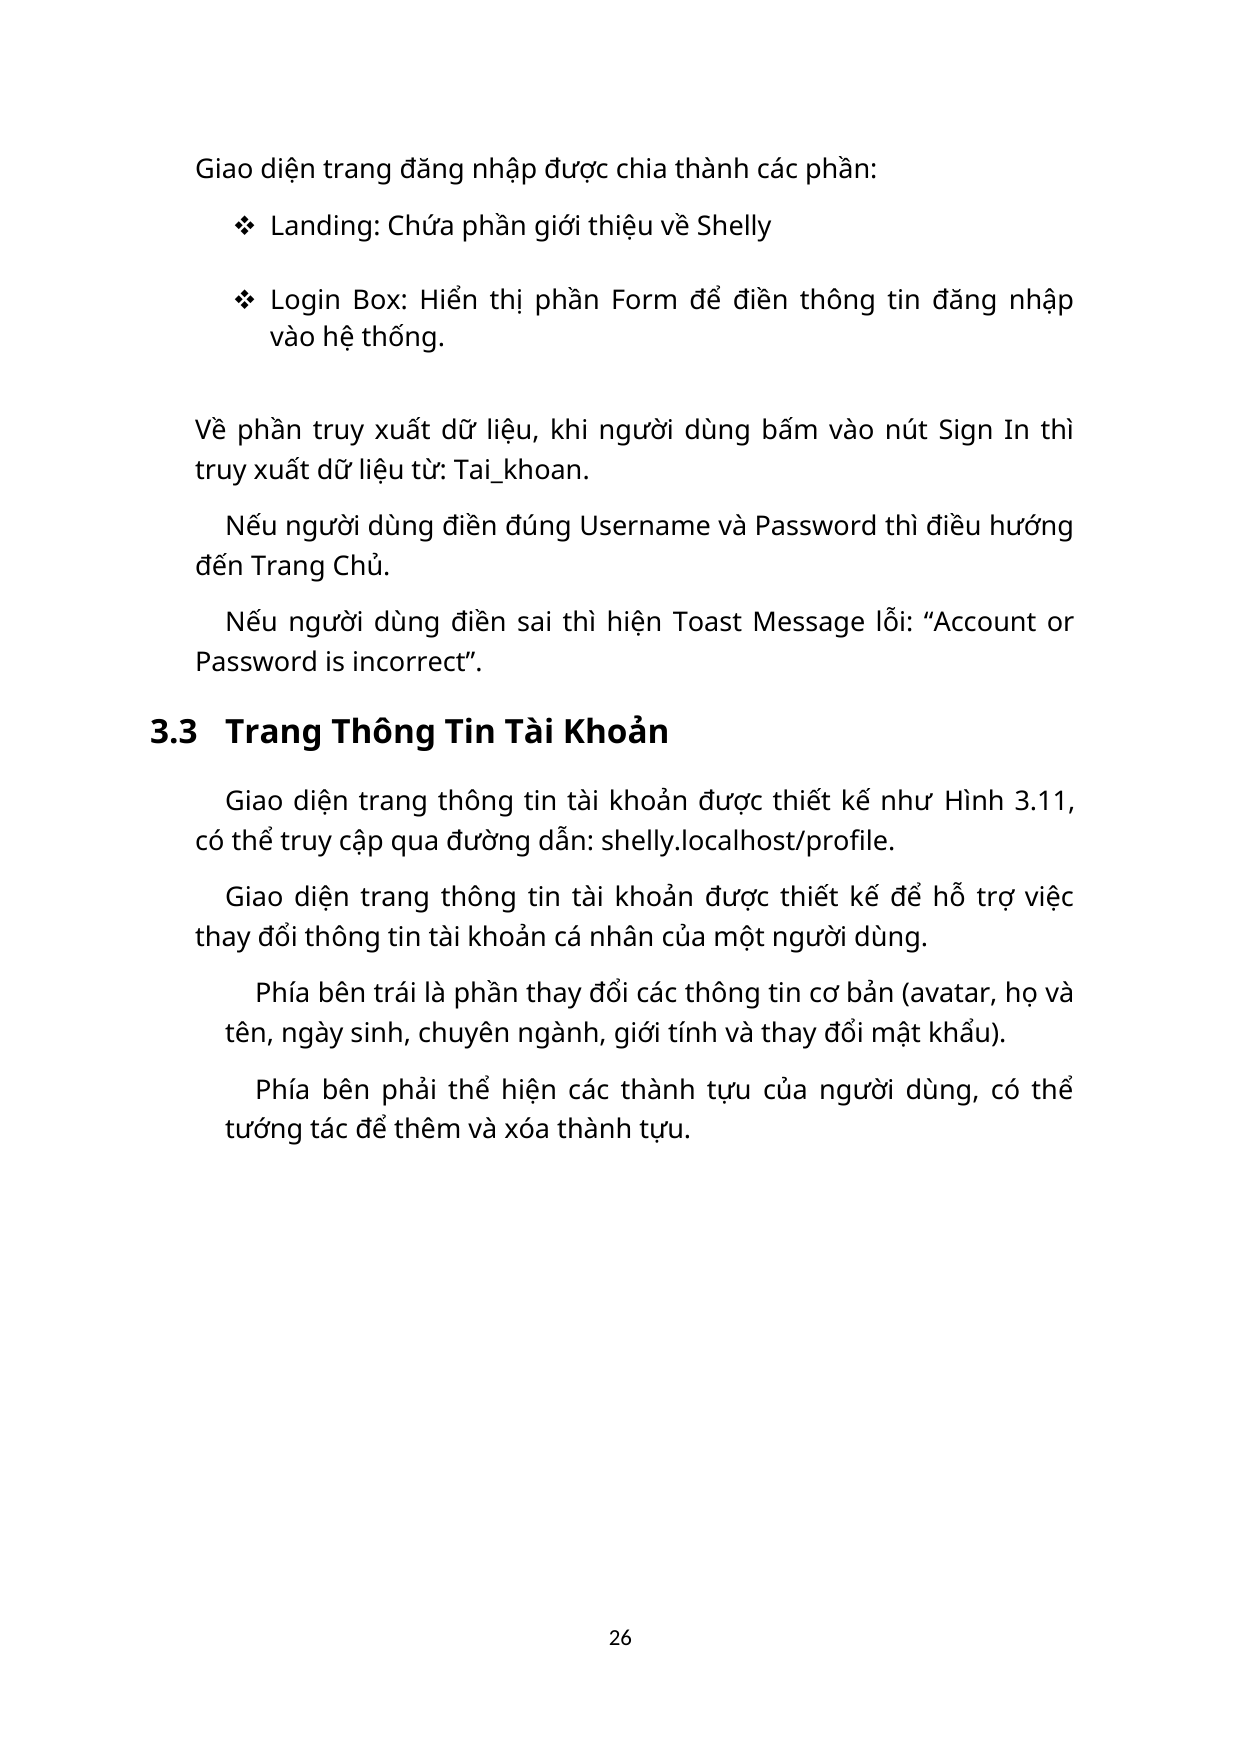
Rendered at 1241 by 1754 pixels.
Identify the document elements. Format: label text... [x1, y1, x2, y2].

text Phía bên phải thể hiện các thành tựu của người dùng, có thể tướng tác để thêm và xóa thành tựu. [225, 1070, 1075, 1147]
text Giao diện trang đăng nhập được chia thành các phần: [195, 150, 1075, 187]
text Về phần truy xuất dữ liệu, khi người dùng bấm vào nút Sign In thì truy xuất dữ liệu từ: Tai_khoan. [195, 410, 1075, 487]
list Landing: Chứa phần giới thiệu về Shelly [232, 206, 1075, 243]
text Nếu người dùng điền sai thì hiện Toast Message lỗi: “Account or Password is incorrect”. [195, 603, 1075, 679]
subtitle Trang Thông Tin Tài Khoản [150, 707, 1090, 753]
list Login Box: Hiển thị phần Form để điền thông tin đăng nhập vào hệ thống. [232, 280, 1075, 354]
text Phía bên trái là phần thay đổi các thông tin cơ bản (avatar, họ và tên, ngày sinh, chuyên ngành, giới tính và thay đổi mật khẩu). [225, 974, 1075, 1051]
text Giao diện trang thông tin tài khoản được thiết kế để hỗ trợ việc thay đổi thông tin tài khoản cá nhân của một người dùng. [195, 878, 1075, 954]
text Nếu người dùng điền đúng Username và Password thì điều hướng đến Trang Chủ. [195, 507, 1075, 583]
